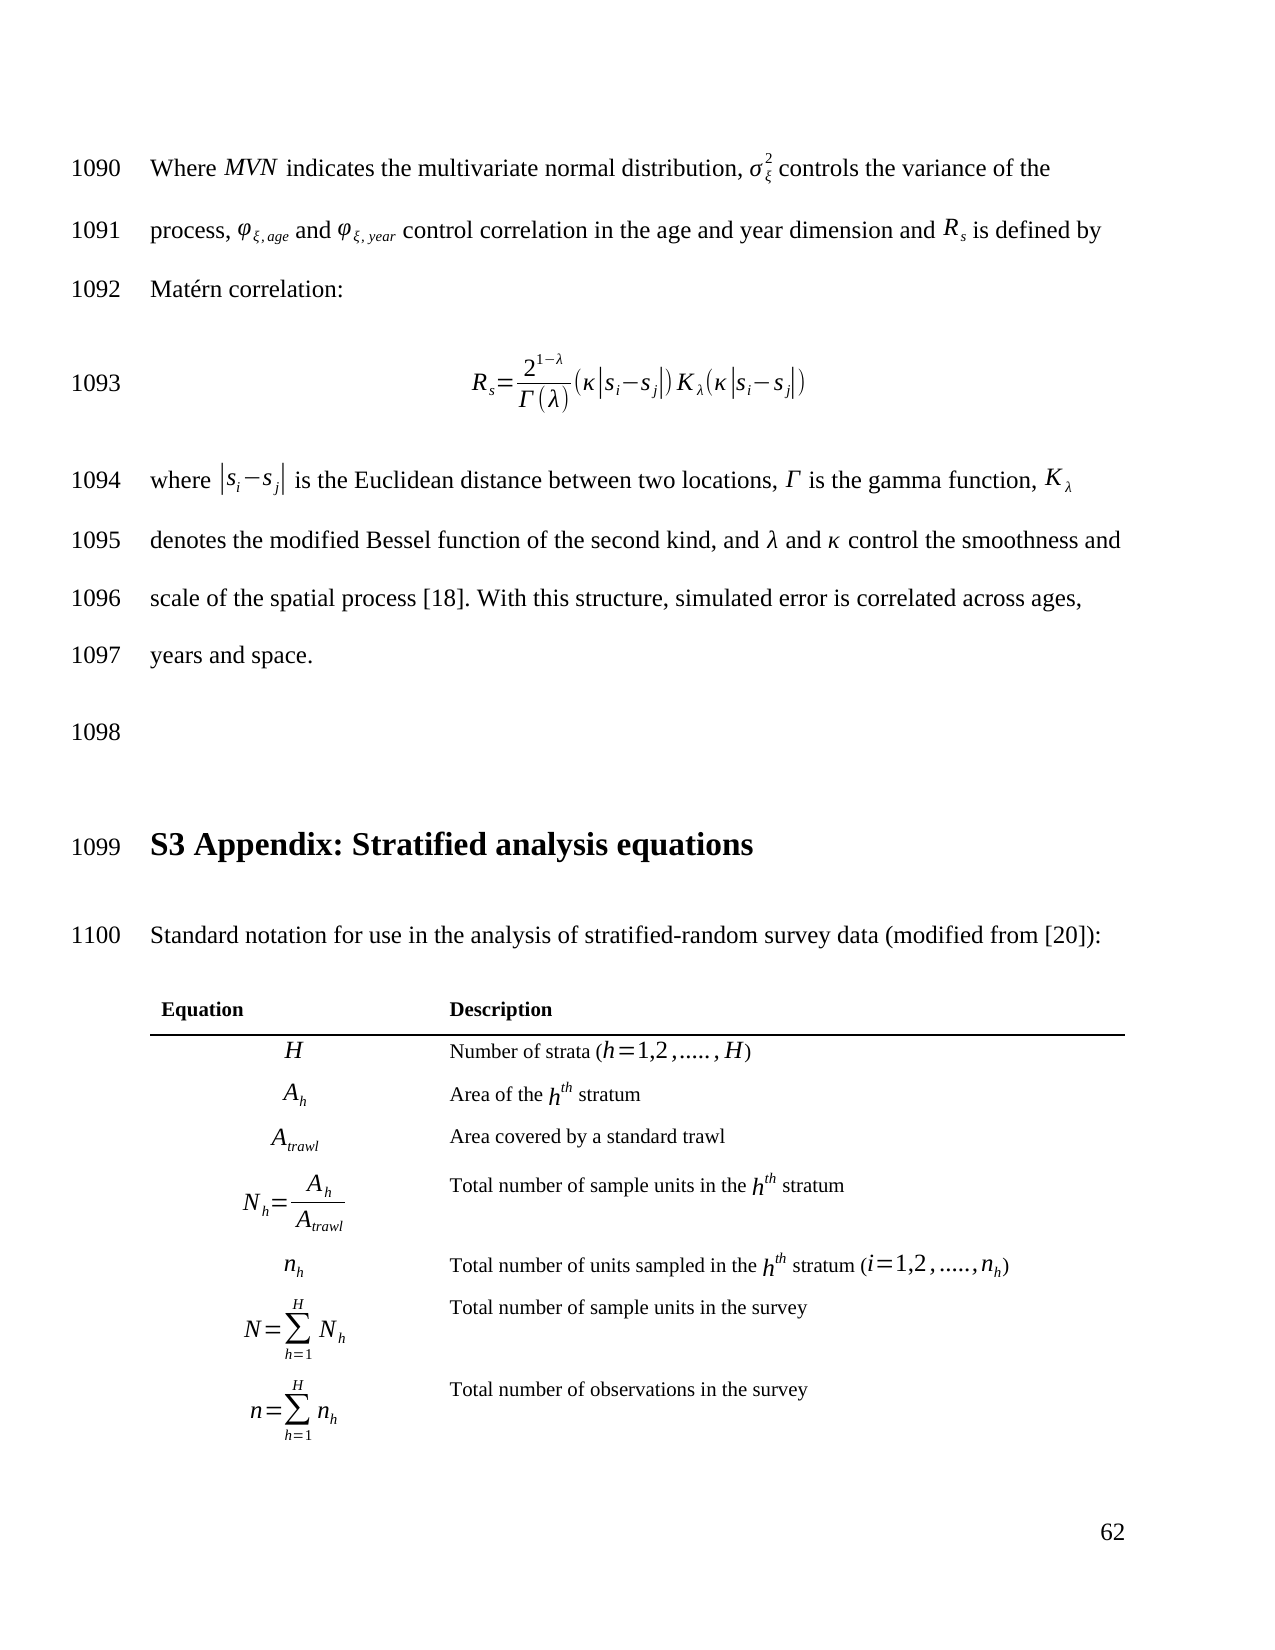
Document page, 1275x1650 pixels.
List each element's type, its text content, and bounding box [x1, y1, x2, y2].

table_cell [150, 1375, 438, 1457]
table_cell Total number of sample units in the survey [438, 1294, 1125, 1375]
text where is the Euclidean distance between two locations, is the gamma function, denotes the modified Bessel function of the second kind, and and control the smoothness and scale of the spatial process [18]. With this structure, simulated error is correlated across ages, years and space. [150, 462, 1125, 669]
table_cell [150, 1123, 438, 1168]
table_cell Area covered by a standard trawl [438, 1123, 1125, 1168]
table_cell Number of strata () [438, 1036, 1125, 1077]
table_cell Total number of sample units in the stratum [438, 1168, 1125, 1249]
table_cell Area of the stratum [438, 1078, 1125, 1123]
text Where indicates the multivariate normal distribution, controls the variance of the process, and control correlation in the age and year dimension and is defined by Matérn correlation: [150, 150, 1125, 302]
table_cell Total number of observations in the survey [438, 1375, 1125, 1457]
table_cell [150, 1249, 438, 1294]
table_cell [150, 1168, 438, 1249]
table_cell Total number of units sampled in the stratum () [438, 1249, 1125, 1294]
subtitle S3 Appendix: Stratified analysis equations [150, 824, 1125, 863]
table_header Equation [150, 996, 438, 1034]
text Standard notation for use in the analysis of stratified-random survey data (modified from [20]): [150, 920, 1125, 948]
table_header Description [438, 996, 1125, 1034]
table_cell [150, 1036, 438, 1077]
table_cell [150, 1294, 438, 1375]
table_cell [150, 1078, 438, 1123]
